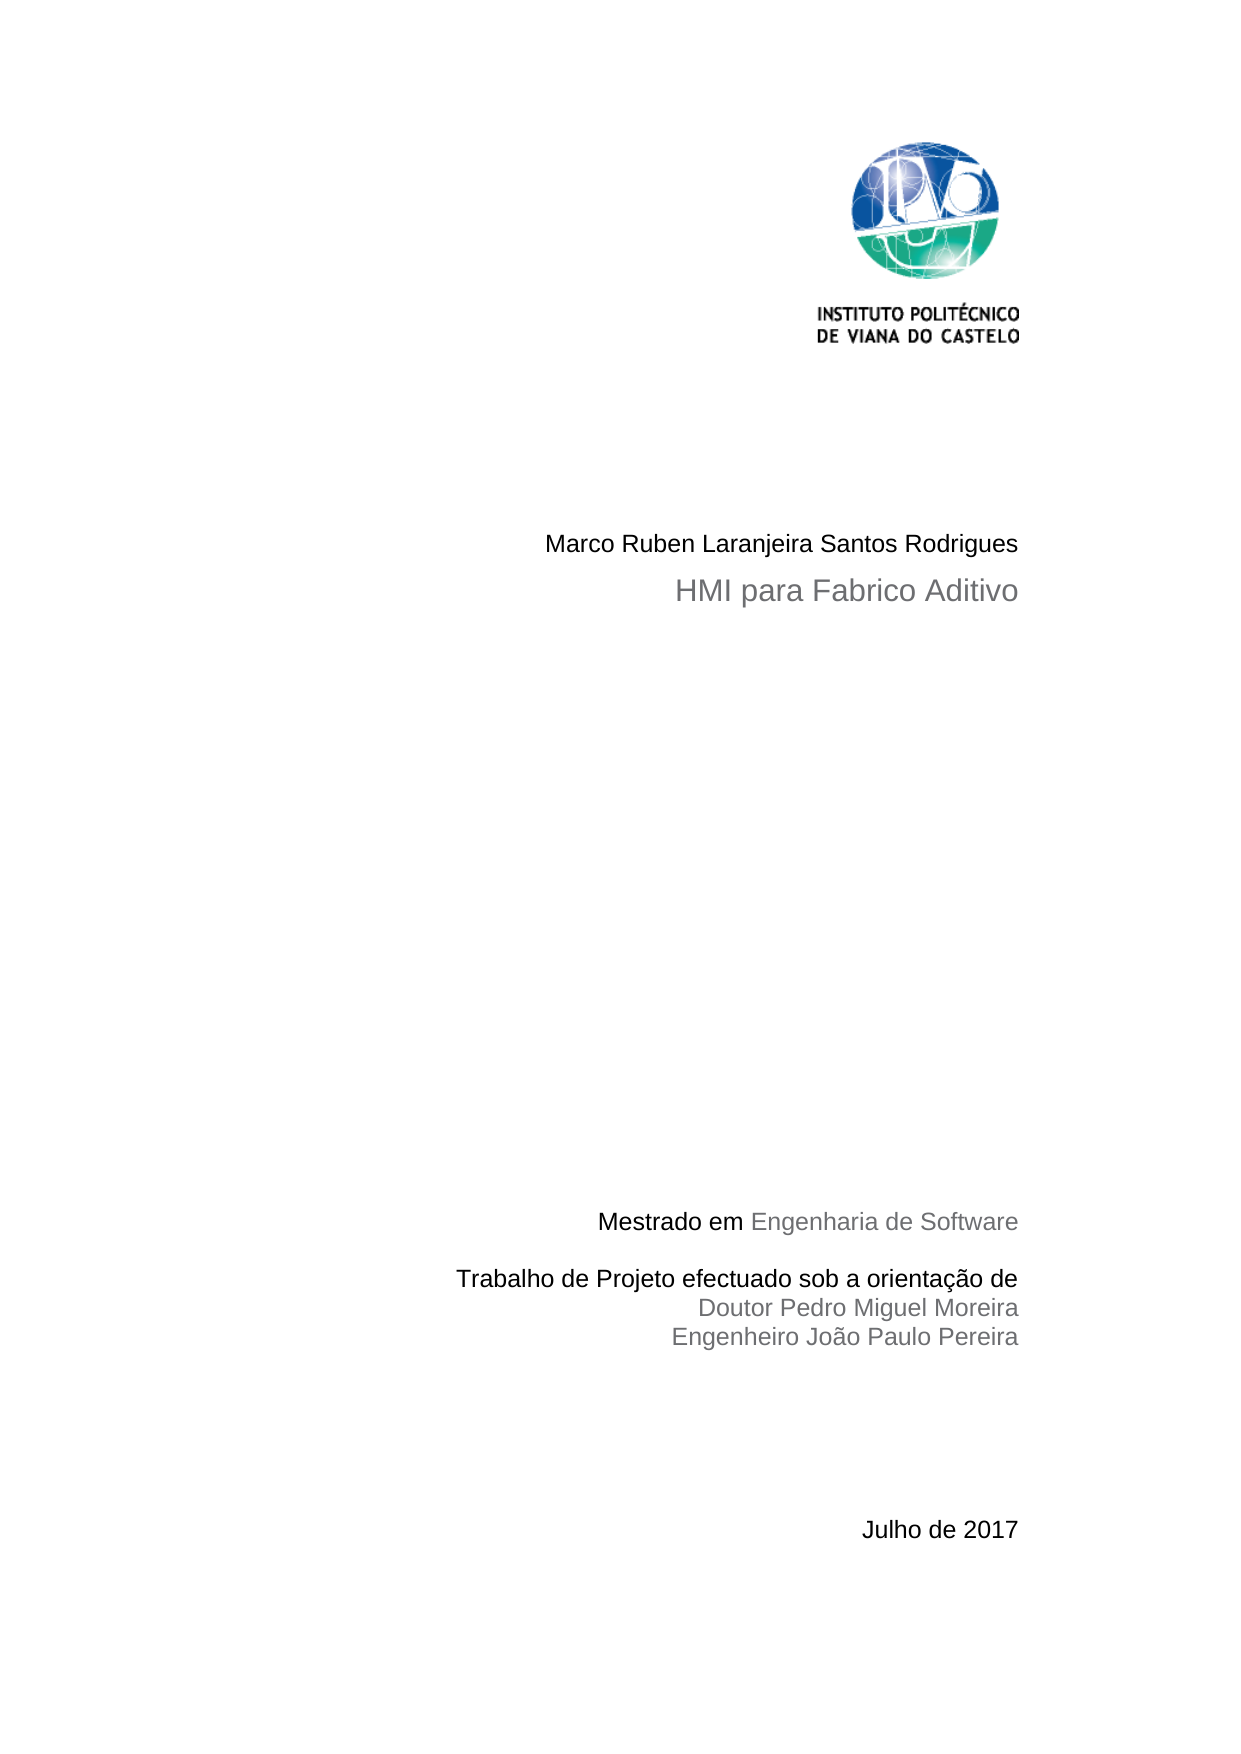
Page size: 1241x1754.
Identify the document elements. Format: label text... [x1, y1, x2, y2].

text Julho de 2017 [132, 1515, 1019, 1544]
text Doutor Pedro Miguel Moreira [132, 1293, 1019, 1321]
text Engenheiro João Paulo Pereira [132, 1321, 1019, 1350]
text Mestrado em Engenharia de Software [132, 1206, 1019, 1235]
text HMI para Fabrico Aditivo [132, 572, 1019, 608]
text Marco Ruben Laranjeira Santos Rodrigues [132, 529, 1019, 558]
text Trabalho de Projeto efectuado sob a orientação de [132, 1264, 1019, 1293]
picture [812, 118, 1019, 344]
